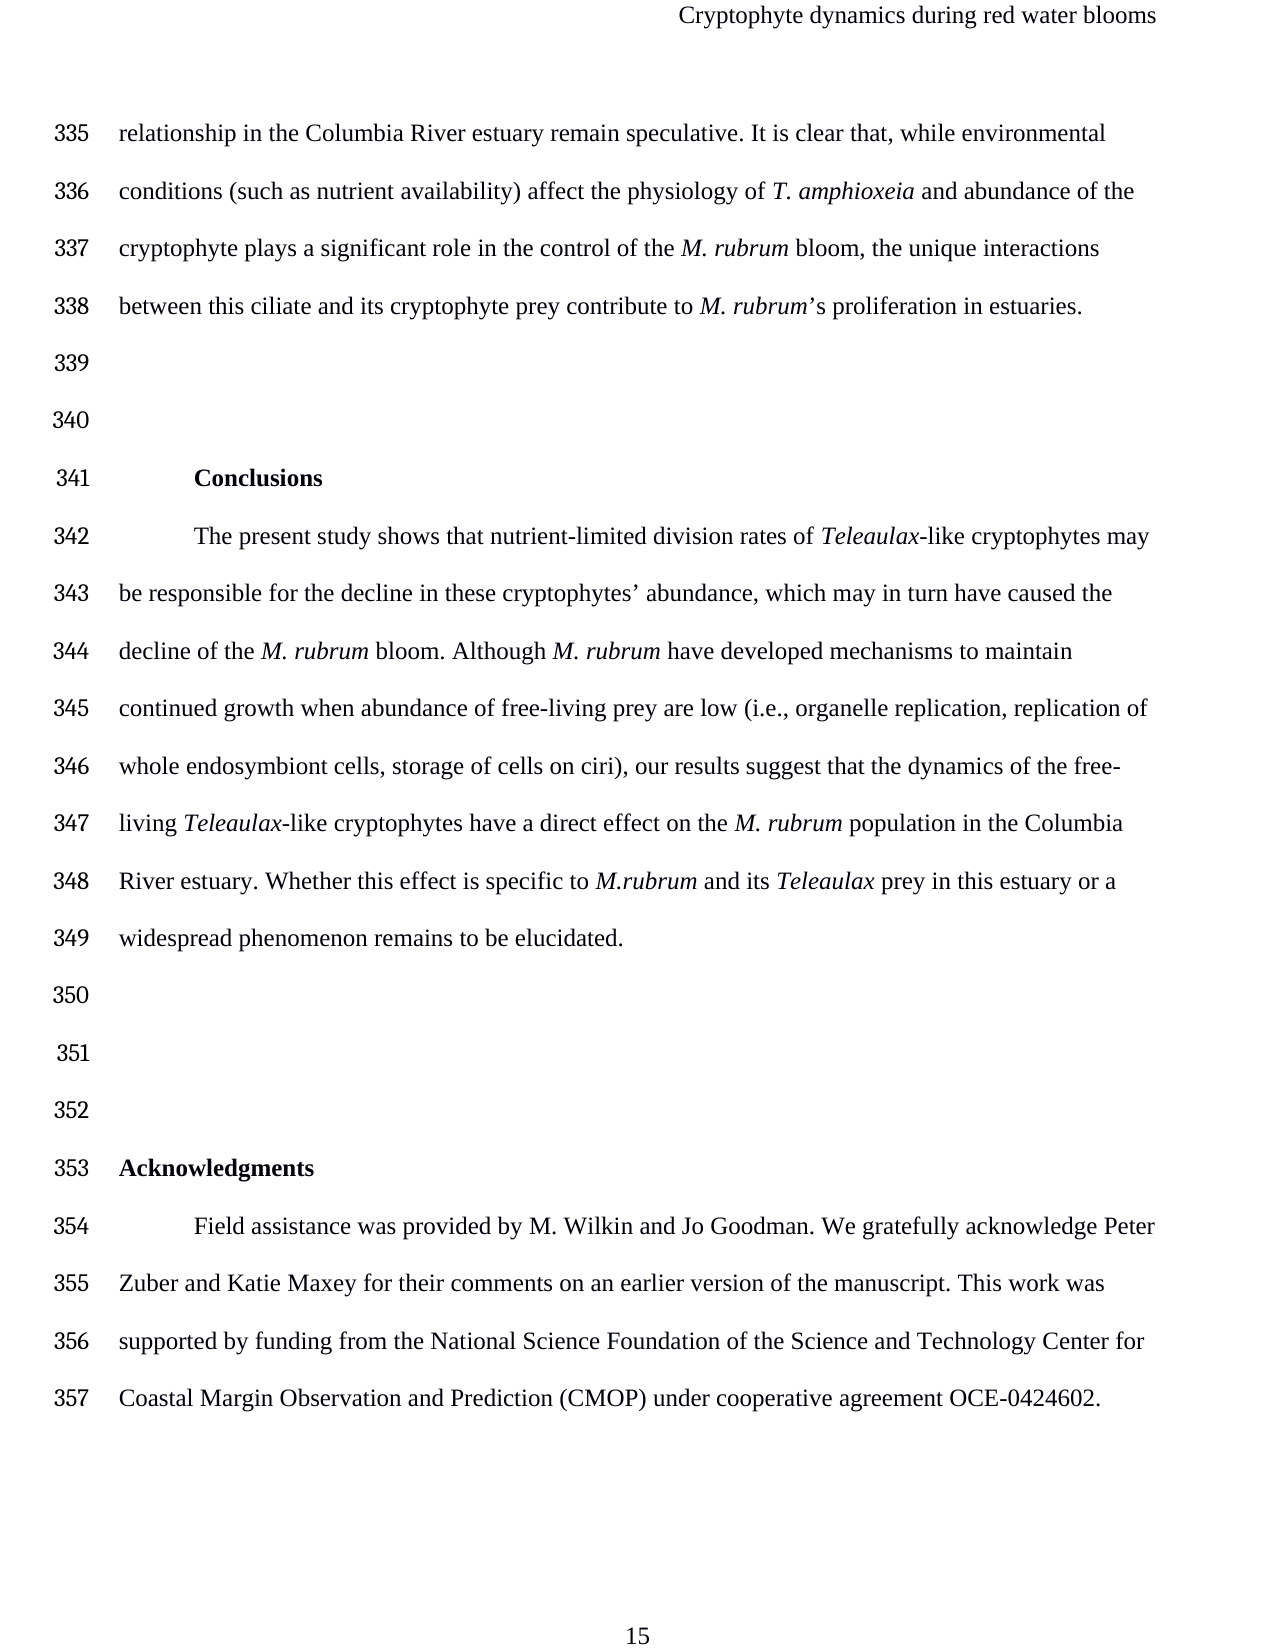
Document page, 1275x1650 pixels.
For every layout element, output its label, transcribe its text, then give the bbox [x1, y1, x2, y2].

text The present study shows that nutrient-limited division rates of Teleaulax-like cryptophytes may be responsible for the decline in these cryptophytes’ abundance, which may in turn have caused the decline of the M. rubrum bloom. Although M. rubrum have developed mechanisms to maintain continued growth when abundance of free-living prey are low (i.e., organelle replication, replication of whole endosymbiont cells, storage of cells on ciri), our results suggest that the dynamics of the free-living Teleaulax-like cryptophytes have a direct effect on the M. rubrum population in the Columbia River estuary. Whether this effect is specific to M.rubrum and its Teleaulax prey in this estuary or a widespread phenomenon remains to be elucidated. [118, 521, 1156, 952]
text Acknowledgments [118, 1153, 1156, 1182]
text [118, 118, 1156, 320]
text Conclusions [118, 463, 1156, 492]
text Field assistance was provided by M. Wilkin and Jo Goodman. We gratefully acknowledge Peter Zuber and Katie Maxey for their comments on an earlier version of the manuscript. This work was supported by funding from the National Science Foundation of the Science and Technology Center for Coastal Margin Observation and Prediction (CMOP) under cooperative agreement OCE-0424602. [118, 1211, 1156, 1412]
